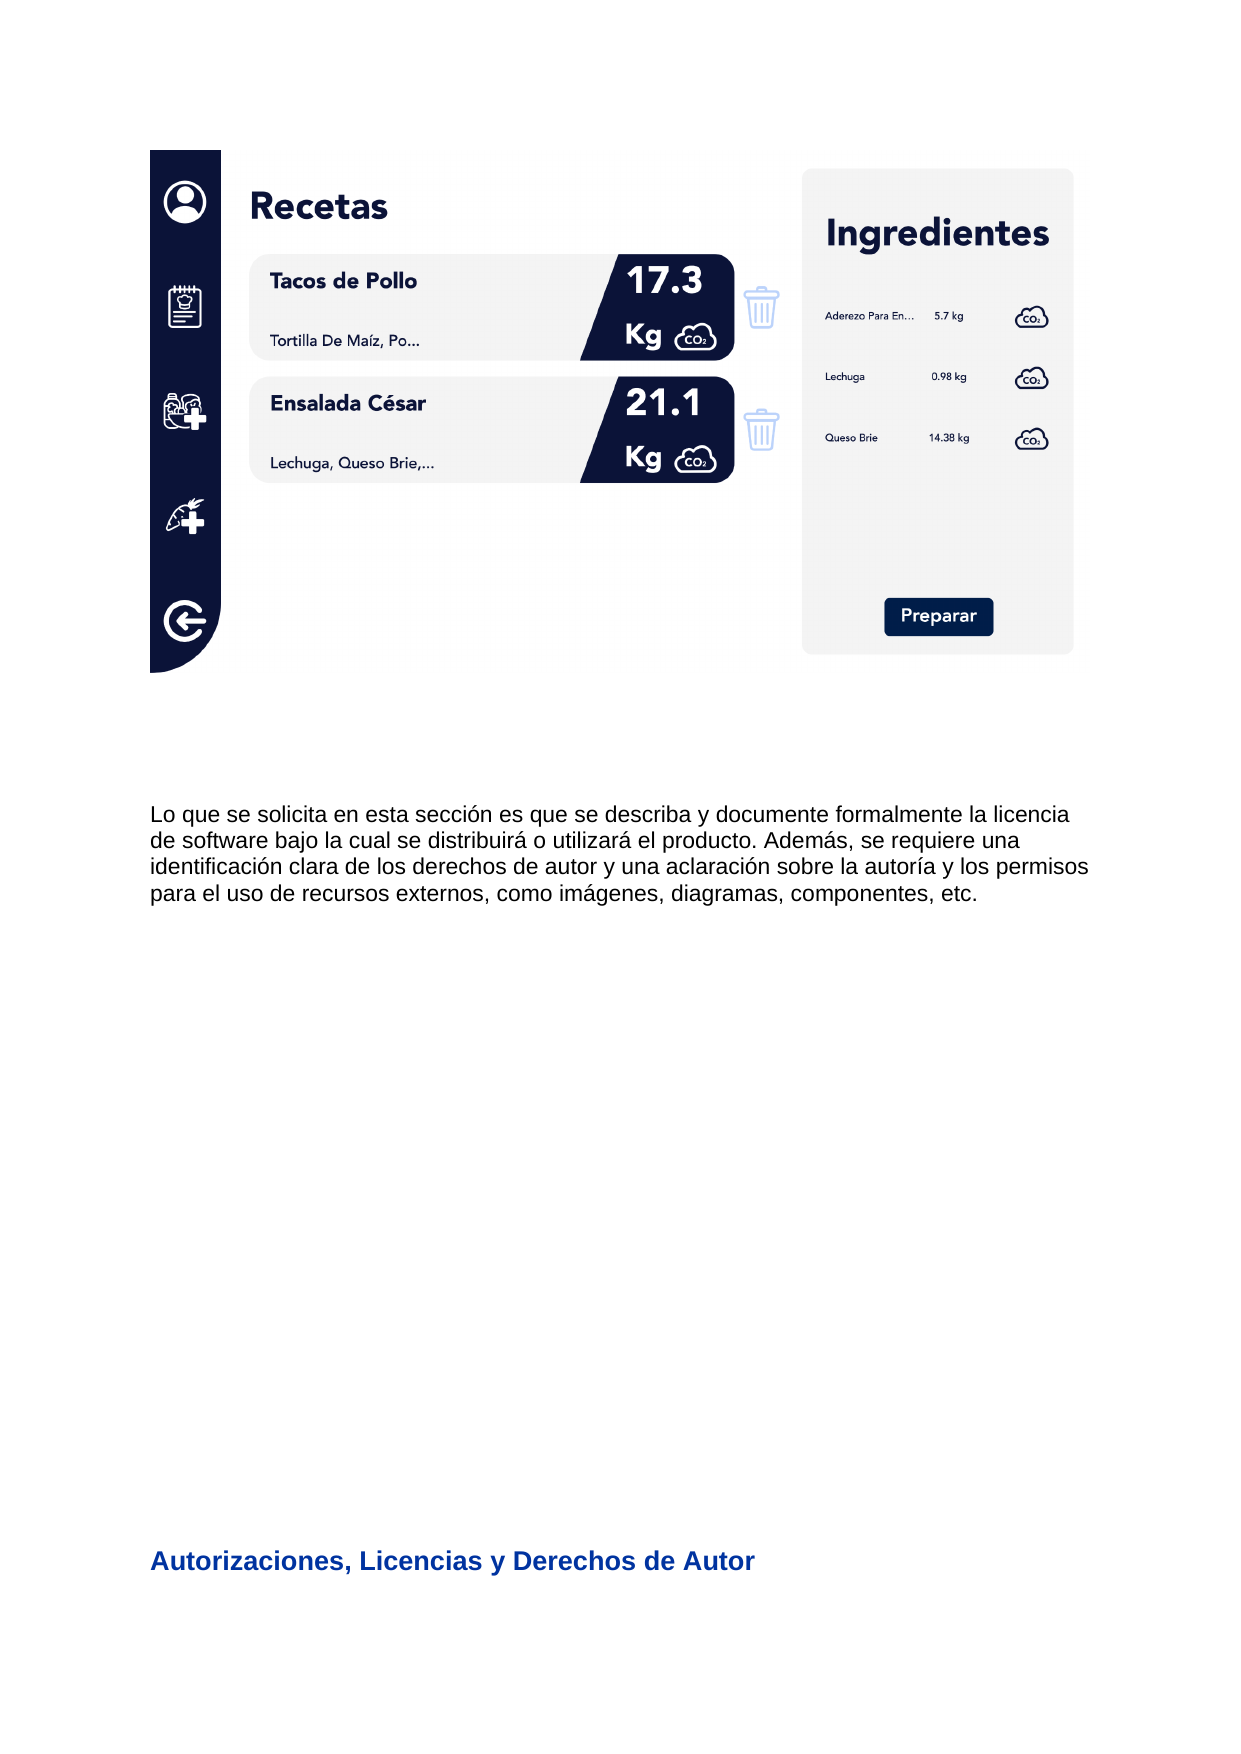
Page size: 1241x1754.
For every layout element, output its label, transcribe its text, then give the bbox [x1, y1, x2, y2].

picture [150, 150, 1091, 673]
text Autorizaciones, Licencias y Derechos de Autor [150, 1545, 1090, 1576]
text Lo que se solicita en esta sección es que se describa y documente formalmente la licencia de software bajo la cual se distribuirá o utilizará el producto. Además, se requiere una identificación clara de los derechos de autor y una aclaración sobre la autoría y los permisos para el uso de recursos externos, como imágenes, diagramas, componentes, etc. [150, 801, 1090, 906]
